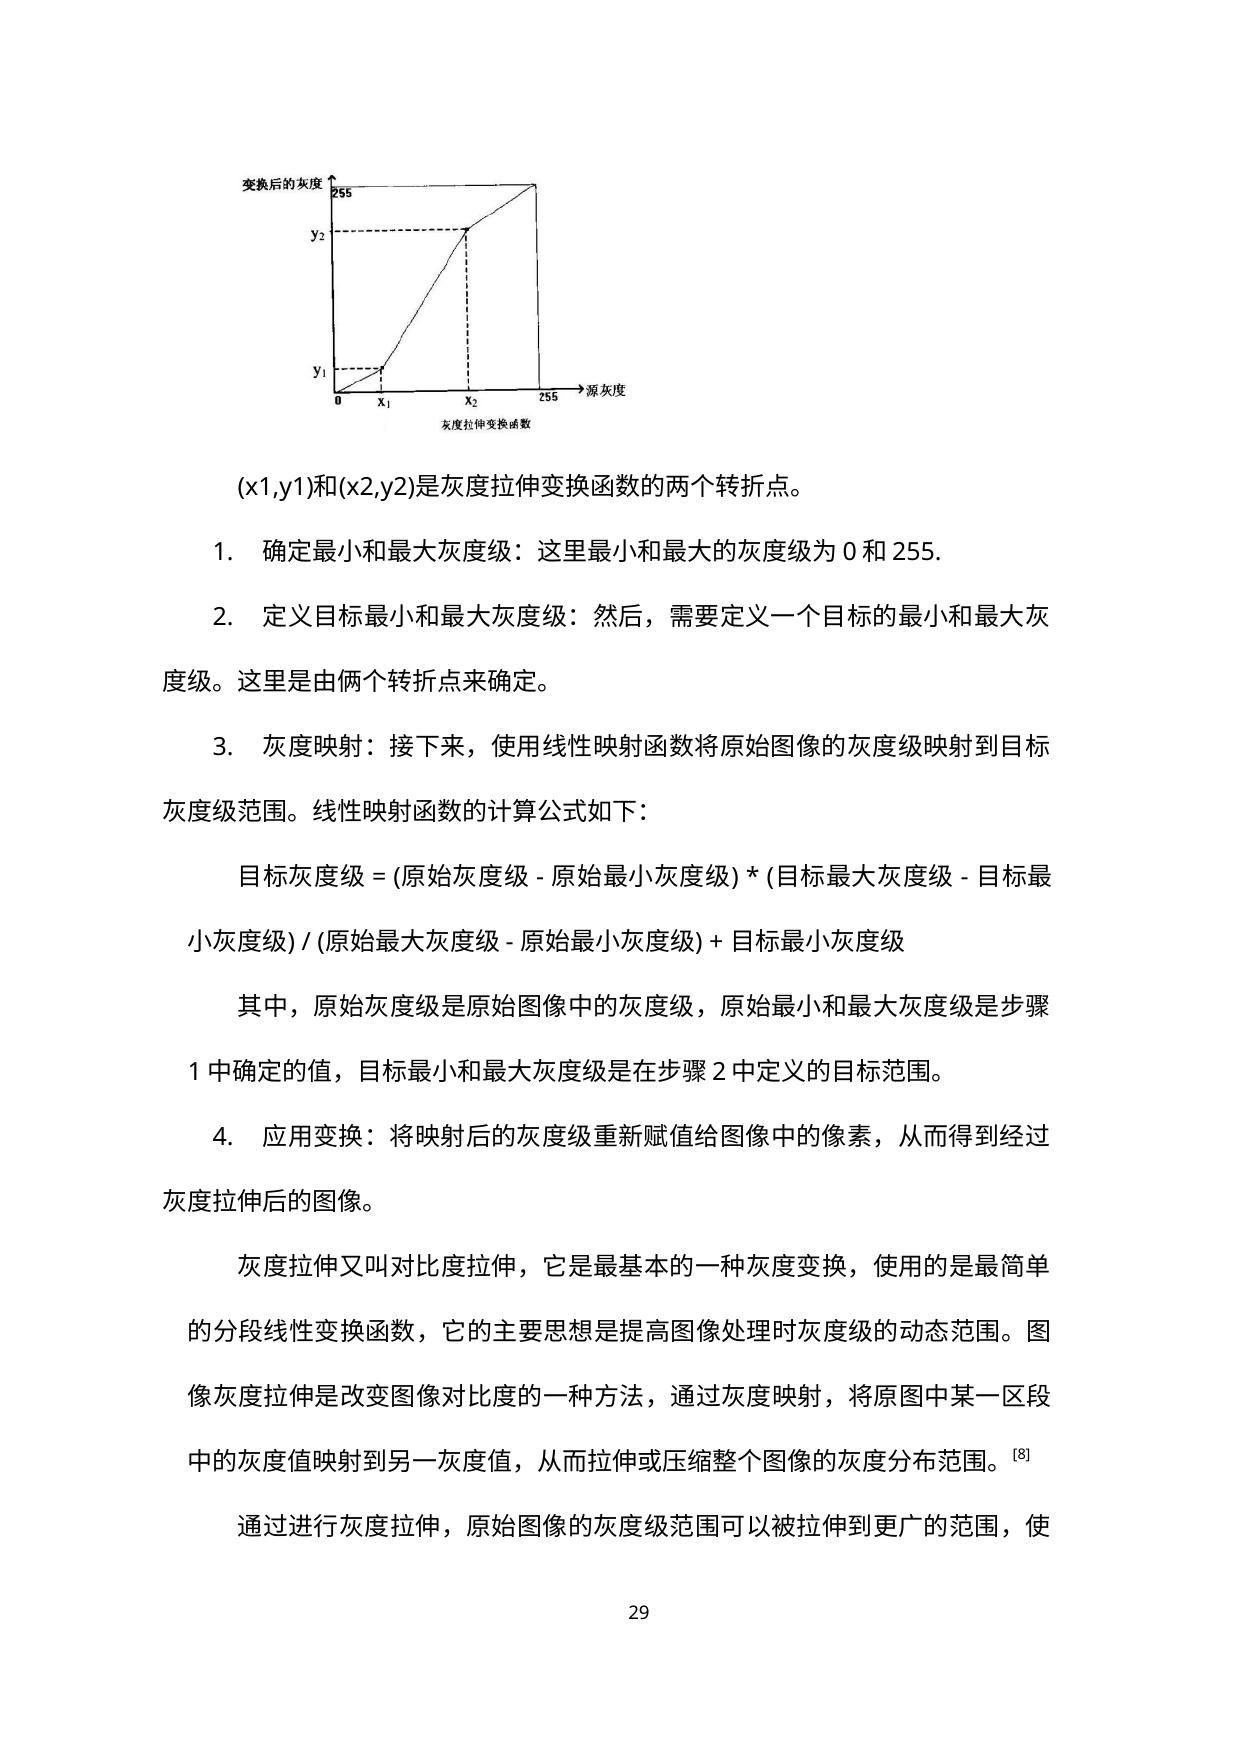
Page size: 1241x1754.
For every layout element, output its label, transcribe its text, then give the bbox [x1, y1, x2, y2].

text 目标灰度级 = (原始灰度级 - 原始最小灰度级) * (目标最大灰度级 - 目标最小灰度级) / (原始最大灰度级 - 原始最小灰度级) + 目标最小灰度级 [187, 842, 1053, 972]
text 灰度拉伸又叫对比度拉伸，它是最基本的一种灰度变换，使用的是最简单的分段线性变换函数，它的主要思想是提高图像处理时灰度级的动态范围。图像灰度拉伸是改变图像对比度的一种方法，通过灰度映射，将原图中某一区段中的灰度值映射到另一灰度值，从而拉伸或压缩整个图像的灰度分布范围。[8] [187, 1232, 1053, 1492]
text (x1,y1)和(x2,y2)是灰度拉伸变换函数的两个转折点。 [187, 452, 1053, 517]
picture [237, 159, 635, 437]
list 定义目标最小和最大灰度级：然后，需要定义一个目标的最小和最大灰度级。这里是由俩个转折点来确定。 [162, 582, 1053, 712]
text 其中，原始灰度级是原始图像中的灰度级，原始最小和最大灰度级是步骤1中确定的值，目标最小和最大灰度级是在步骤2中定义的目标范围。 [187, 972, 1053, 1102]
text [187, 1492, 1053, 1557]
list 灰度映射：接下来，使用线性映射函数将原始图像的灰度级映射到目标灰度级范围。线性映射函数的计算公式如下： [162, 712, 1053, 842]
list 应用变换：将映射后的灰度级重新赋值给图像中的像素，从而得到经过灰度拉伸后的图像。 [162, 1102, 1053, 1232]
list 确定最小和最大灰度级：这里最小和最大的灰度级为0和255. [162, 517, 1053, 582]
